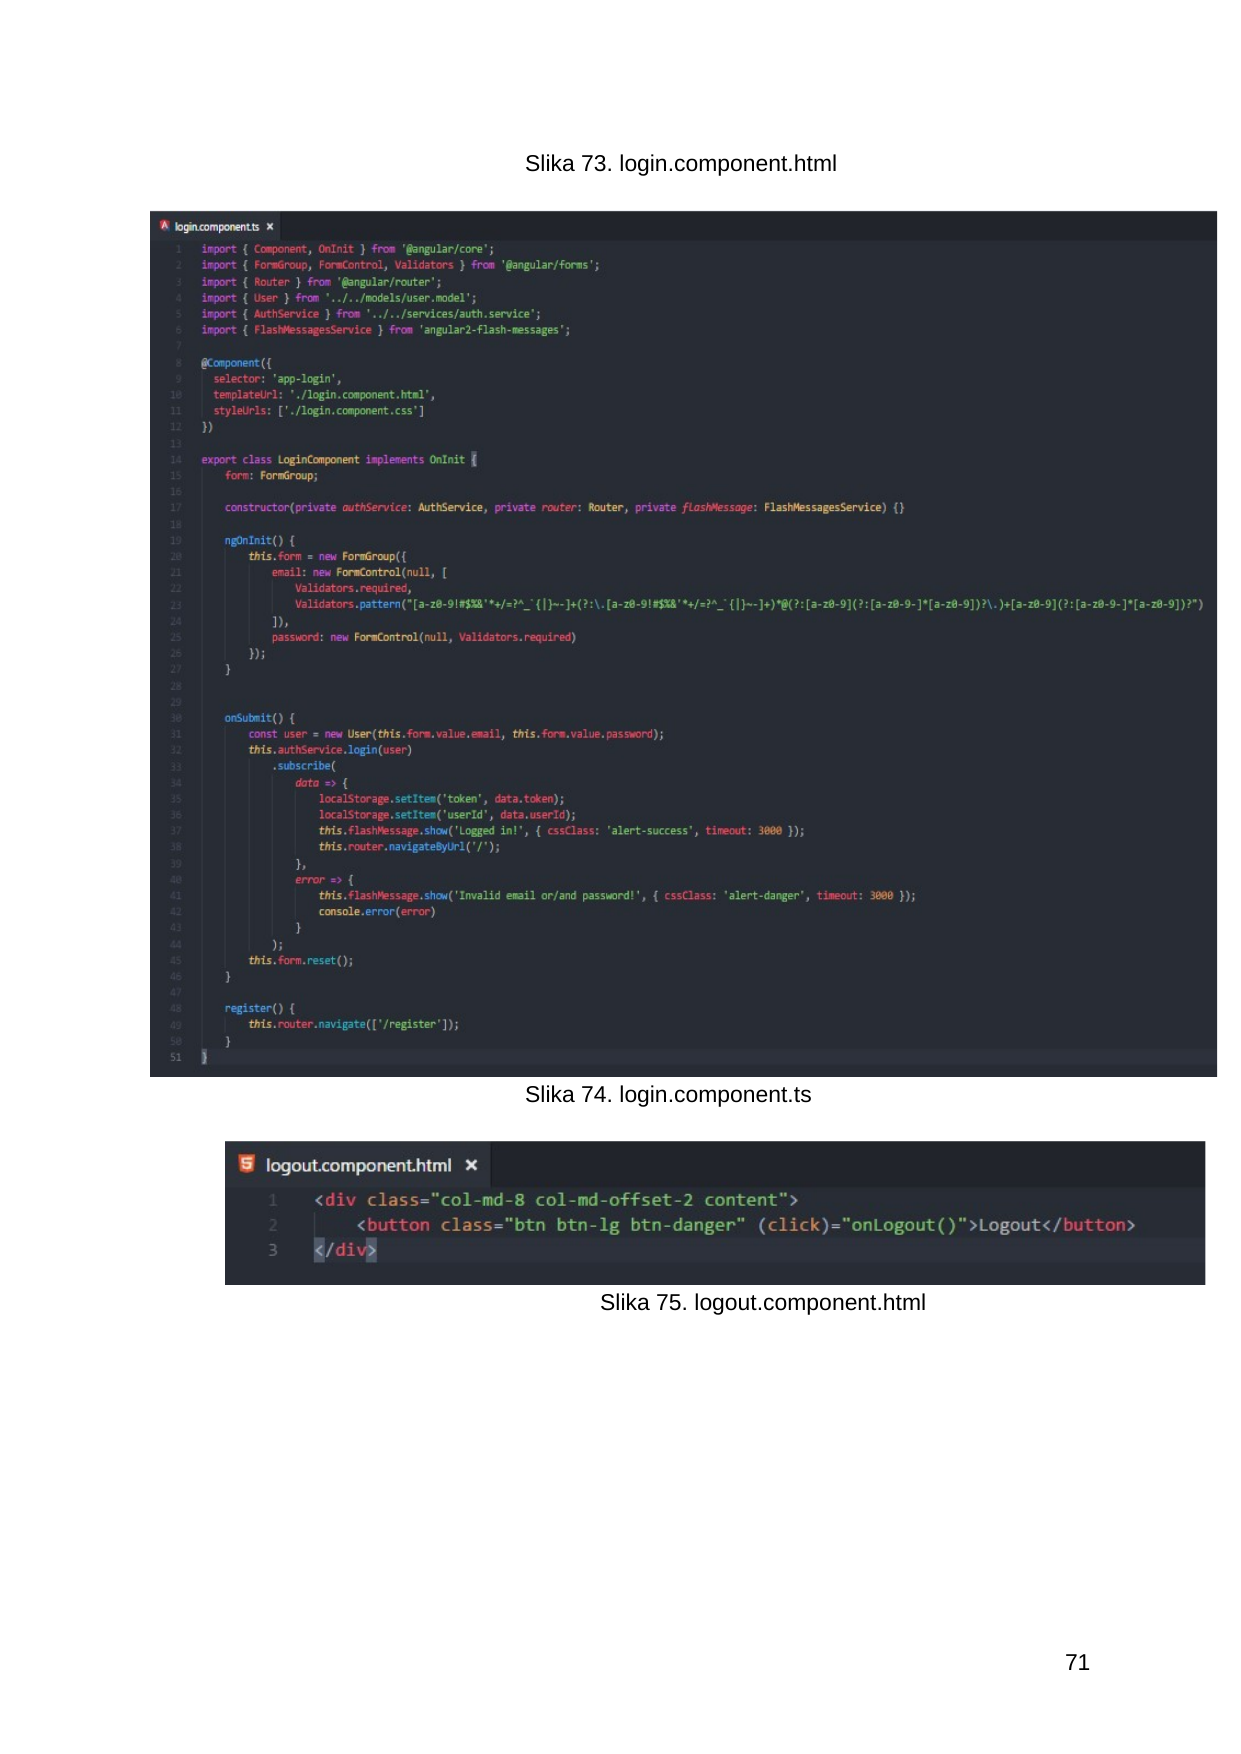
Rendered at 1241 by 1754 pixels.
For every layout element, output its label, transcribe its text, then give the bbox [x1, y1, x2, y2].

text Slika 75. logout.component.html [525, 1289, 1090, 1315]
picture [150, 210, 1218, 1077]
picture [225, 1141, 1206, 1285]
text Slika 73. login.component.html [450, 150, 1090, 176]
text Slika 74. login.component.ts [450, 1081, 1090, 1107]
